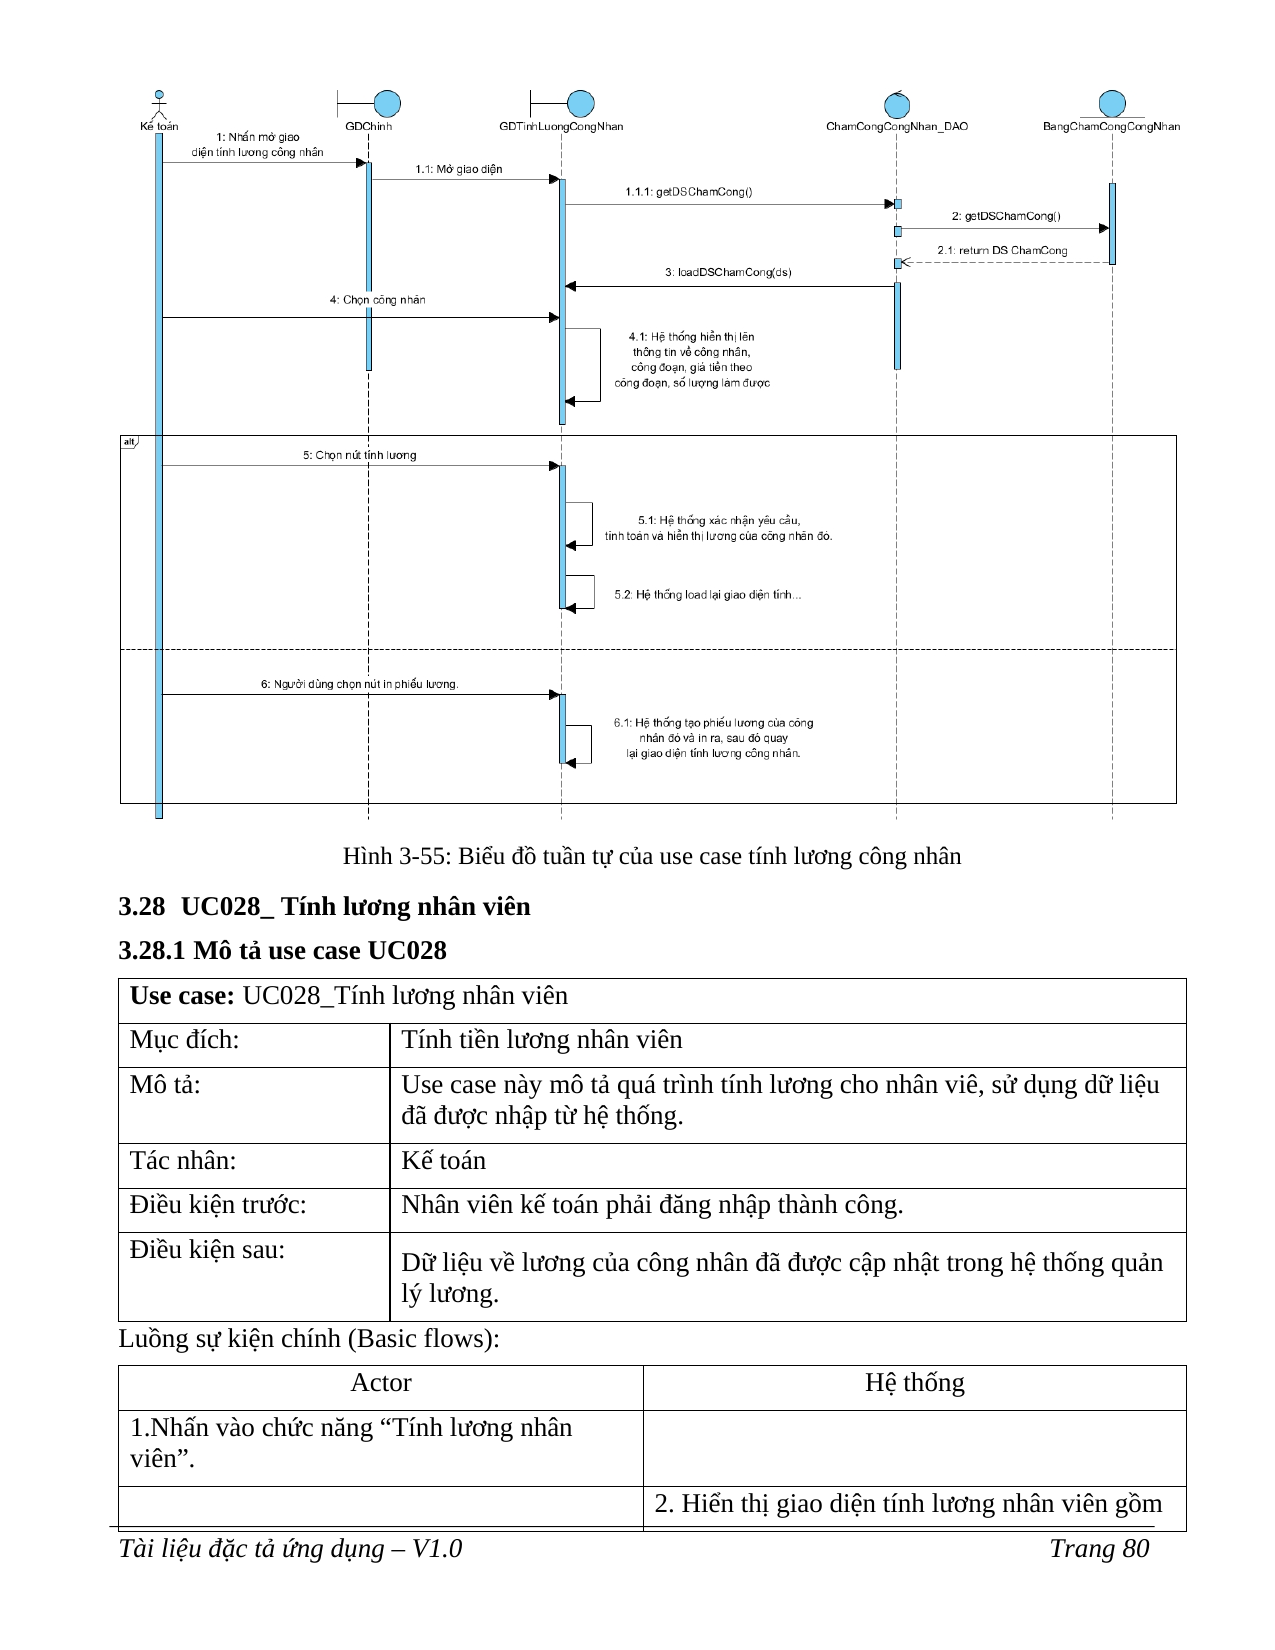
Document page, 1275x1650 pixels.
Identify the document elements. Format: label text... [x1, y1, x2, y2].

table_cell Nhân viên kế toán phải đăng nhập thành công. [391, 1189, 1186, 1232]
subtitle UC028_ Tính lương nhân viên [118, 890, 1186, 922]
table_header Use case: UC028_Tính lương nhân viên [119, 979, 1186, 1022]
table_header Hệ thống [644, 1366, 1186, 1410]
subtitle Mô tả use case UC028 [118, 934, 1186, 965]
table_cell [644, 1411, 1186, 1486]
table_cell Mục đích: [119, 1024, 389, 1067]
table_cell Tác nhân: [119, 1144, 389, 1188]
table_cell Dữ liệu về lương của công nhân đã được cập nhật trong hệ thống quản lý lương. [391, 1233, 1186, 1321]
table_cell 1.Nhấn vào chức năng “Tính lương nhân viên”. [119, 1411, 643, 1486]
picture [118, 88, 1187, 822]
table_cell Use case này mô tả quá trình tính lương cho nhân viê, sử dụng dữ liệu đã được nhập từ hệ thống. [391, 1068, 1186, 1143]
table_cell [119, 1487, 643, 1531]
text Luồng sự kiện chính (Basic flows): [118, 1322, 1186, 1353]
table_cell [644, 1487, 1186, 1531]
table_cell Kế toán [391, 1144, 1186, 1188]
table_cell Điều kiện trước: [119, 1189, 389, 1232]
table_cell Mô tả: [119, 1068, 389, 1143]
table_header Actor [119, 1366, 643, 1410]
table_cell Điều kiện sau: [119, 1233, 389, 1321]
table_cell Tính tiền lương nhân viên [391, 1024, 1186, 1067]
